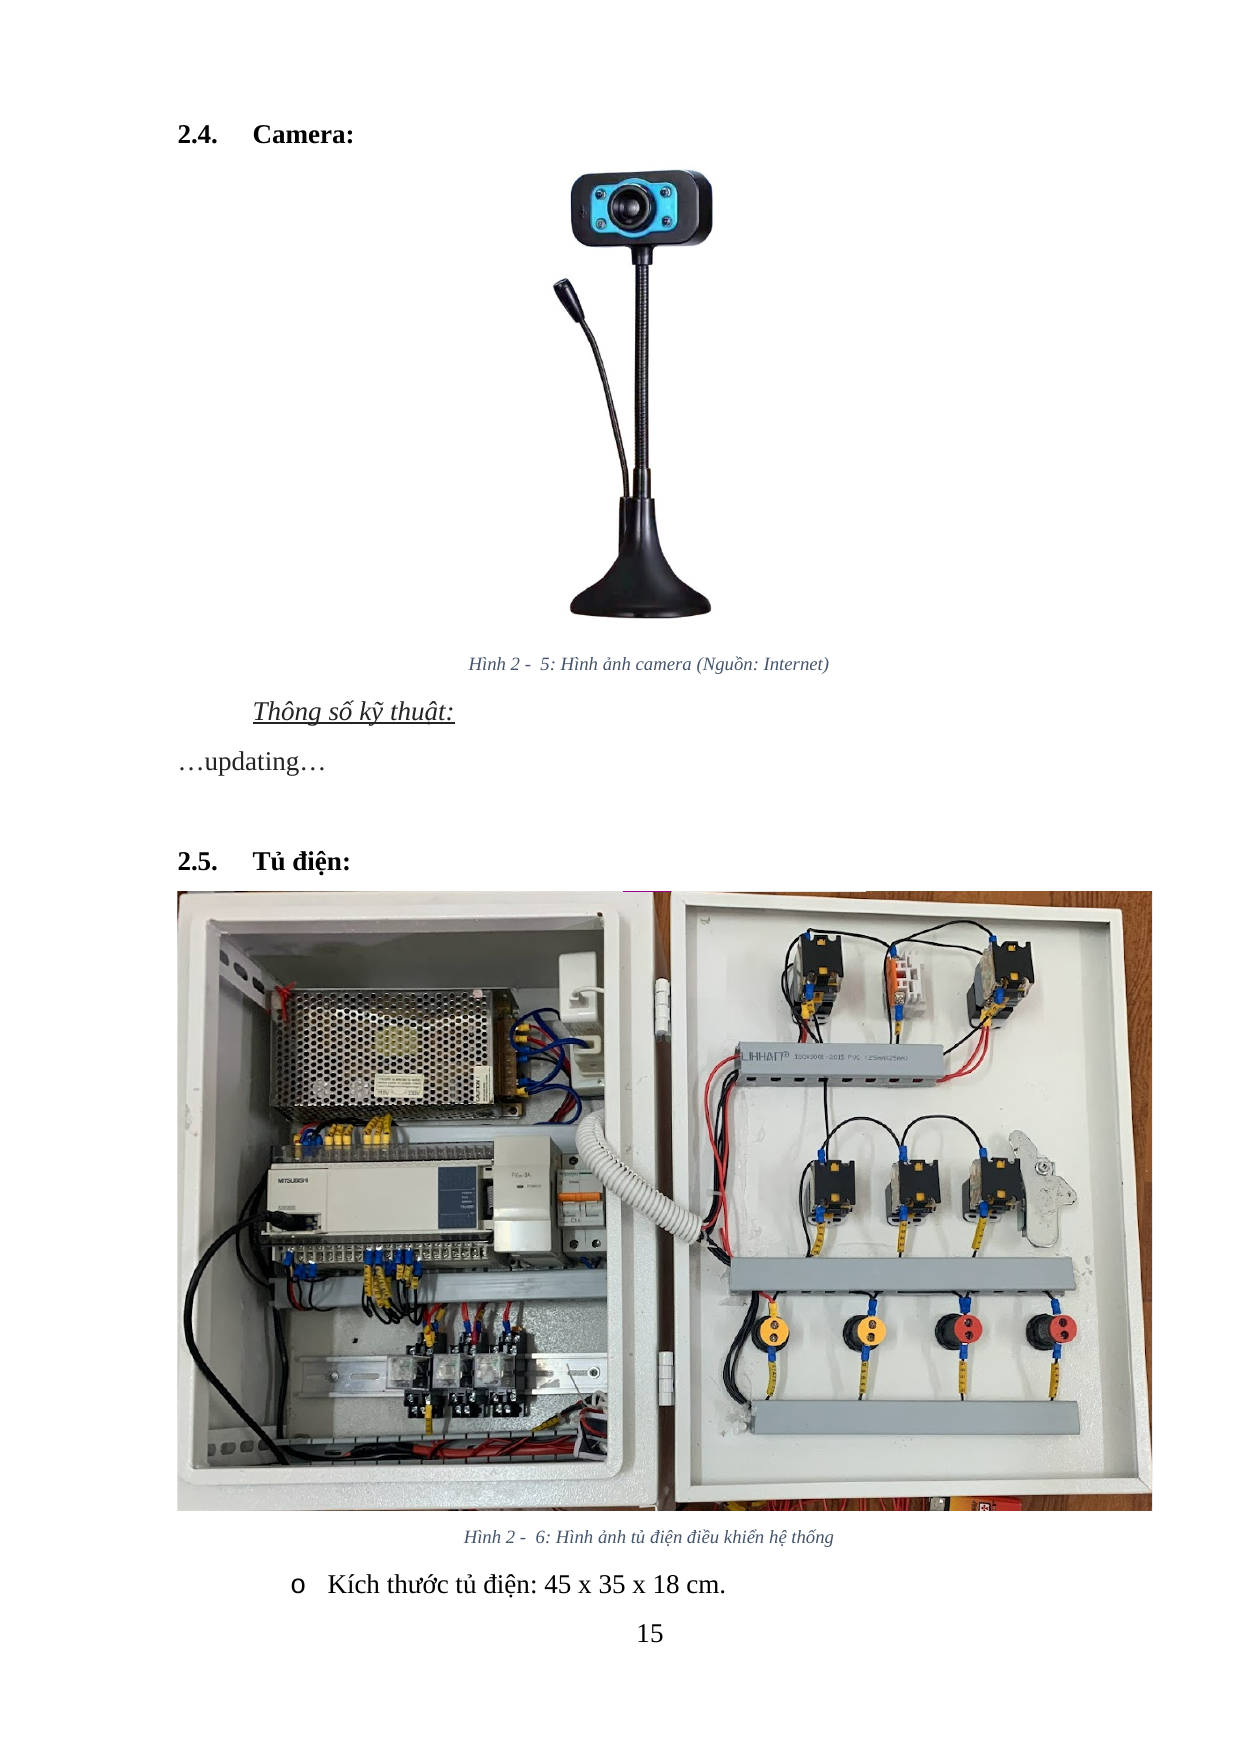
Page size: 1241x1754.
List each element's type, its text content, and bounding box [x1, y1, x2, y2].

subtitle Camera: [177, 118, 1122, 149]
picture [413, 164, 886, 638]
text …updating… [177, 745, 1122, 776]
subtitle Tủ điện: [177, 845, 1122, 876]
text Thông số kỹ thuật: [177, 695, 1122, 726]
list Kích thước tủ điện: 45 x 35 x 18 cm. [290, 1568, 1122, 1602]
picture [177, 891, 1153, 1511]
